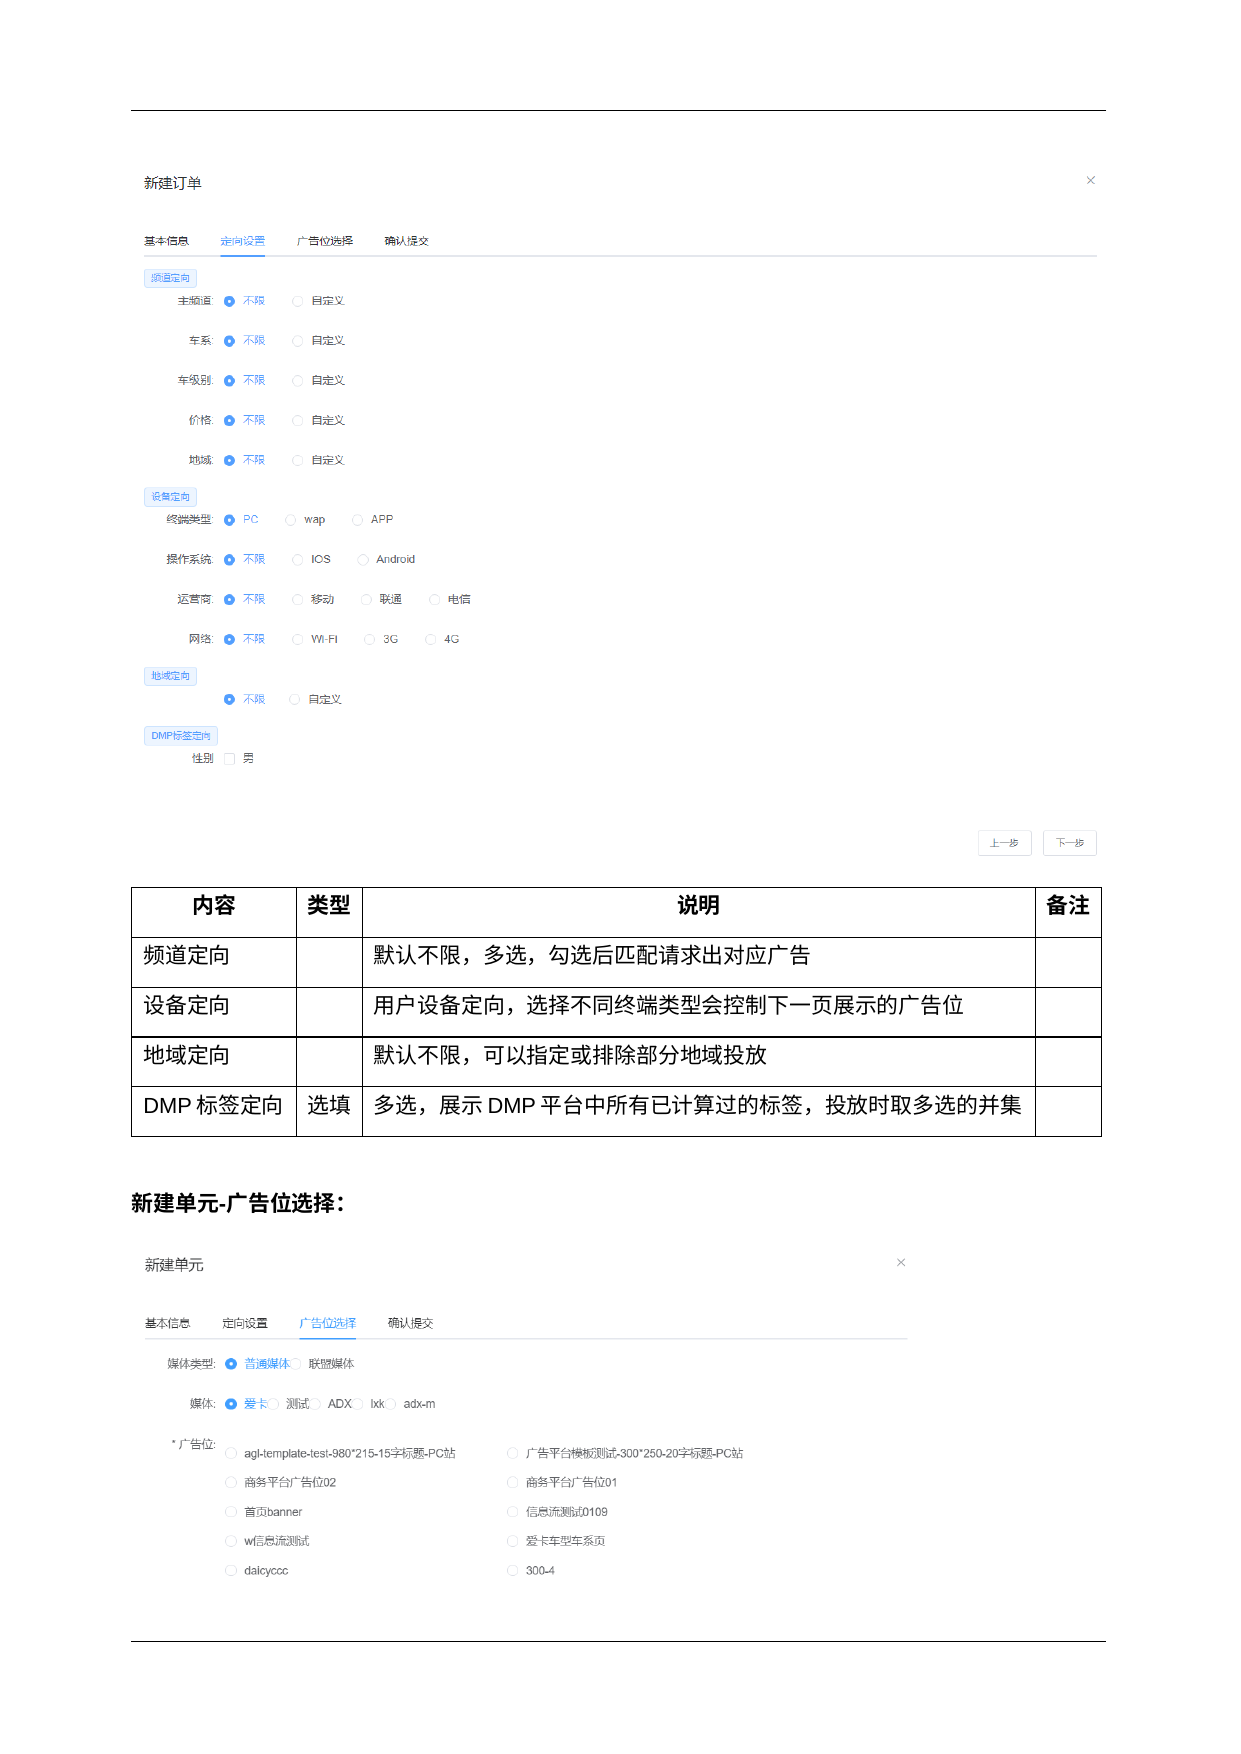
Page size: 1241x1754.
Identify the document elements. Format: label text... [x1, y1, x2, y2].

table_cell 默认不限，多选，勾选后匹配请求出对应广告 [363, 938, 1035, 987]
picture [131, 1243, 917, 1584]
table_cell [1036, 1038, 1101, 1086]
table_cell [1036, 988, 1101, 1036]
table_cell 用户设备定向，选择不同终端类型会控制下一页展示的广告位 [363, 988, 1035, 1036]
table_cell [297, 938, 362, 987]
picture [131, 160, 1107, 866]
table_header 备注 [1036, 888, 1101, 937]
table_cell 频道定向 [132, 938, 296, 987]
table_header 内容 [132, 888, 296, 937]
table_cell [1036, 938, 1101, 987]
table_cell 设备定向 [132, 988, 296, 1036]
table_cell [297, 1038, 362, 1086]
table_cell 多选，展示DMP平台中所有已计算过的标签，投放时取多选的并集 [363, 1087, 1035, 1136]
table_cell [1036, 1087, 1101, 1136]
text 新建单元-广告位选择： [131, 1186, 1106, 1218]
table_cell DMP标签定向 [132, 1087, 296, 1136]
table_cell 选填 [297, 1087, 362, 1136]
table_header 说明 [363, 888, 1035, 937]
table_cell 默认不限，可以指定或排除部分地域投放 [363, 1038, 1035, 1086]
table_header 类型 [297, 888, 362, 937]
table_cell 地域定向 [132, 1038, 296, 1086]
table_cell [297, 988, 362, 1036]
